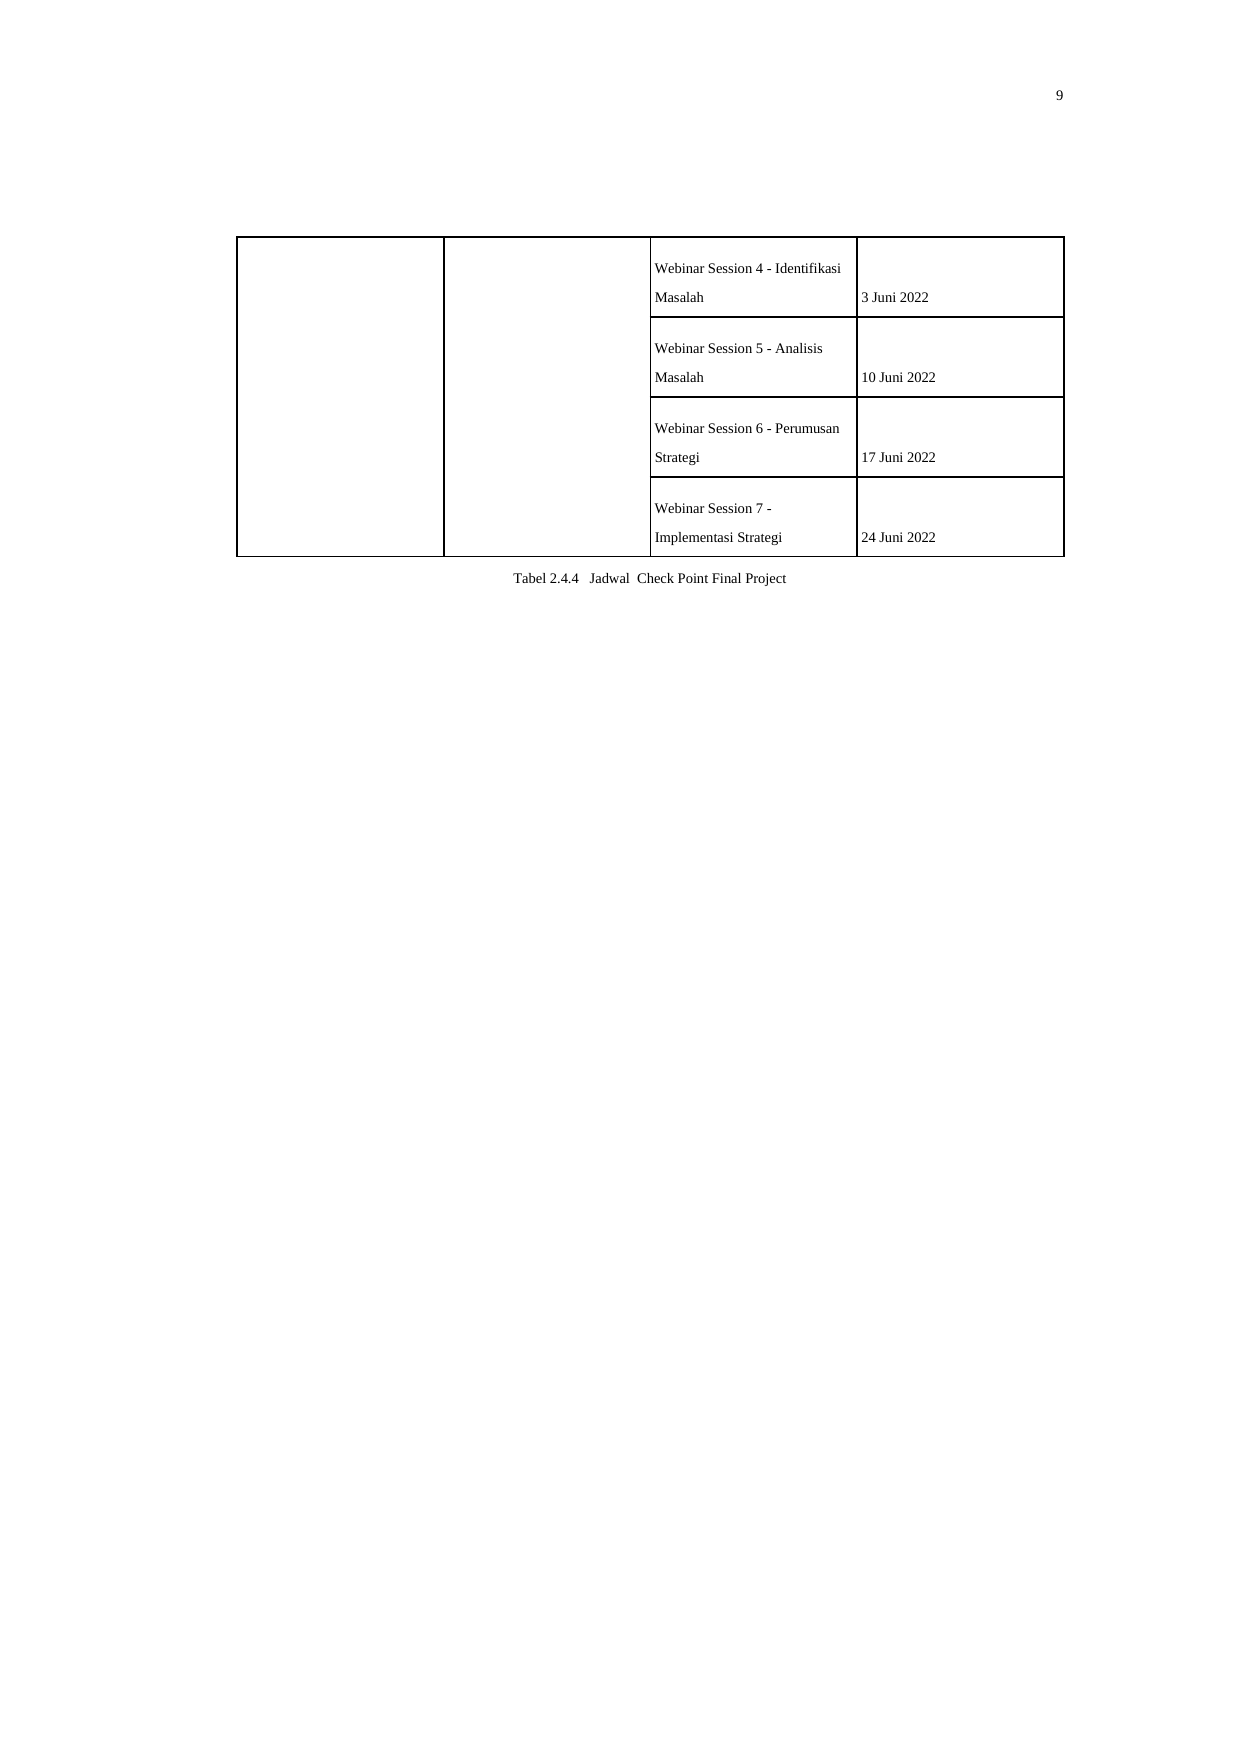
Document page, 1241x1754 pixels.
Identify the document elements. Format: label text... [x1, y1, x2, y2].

table_cell 17 Juni 2022 [858, 398, 1063, 476]
table_cell 24 Juni 2022 [858, 478, 1063, 556]
table_cell Webinar Session 5 - Analisis Masalah [651, 318, 856, 396]
text Tabel 2.4.4 Jadwal Check Point Final Project [236, 557, 1063, 586]
table_cell Webinar Session 7 - Implementasi Strategi [651, 478, 856, 556]
table_cell 10 Juni 2022 [858, 318, 1063, 396]
table_cell 3 Juni 2022 [858, 238, 1063, 316]
table_cell Webinar Session 6 - Perumusan Strategi [651, 398, 856, 476]
table_cell Webinar Session 4 - Identifikasi Masalah [651, 238, 856, 316]
